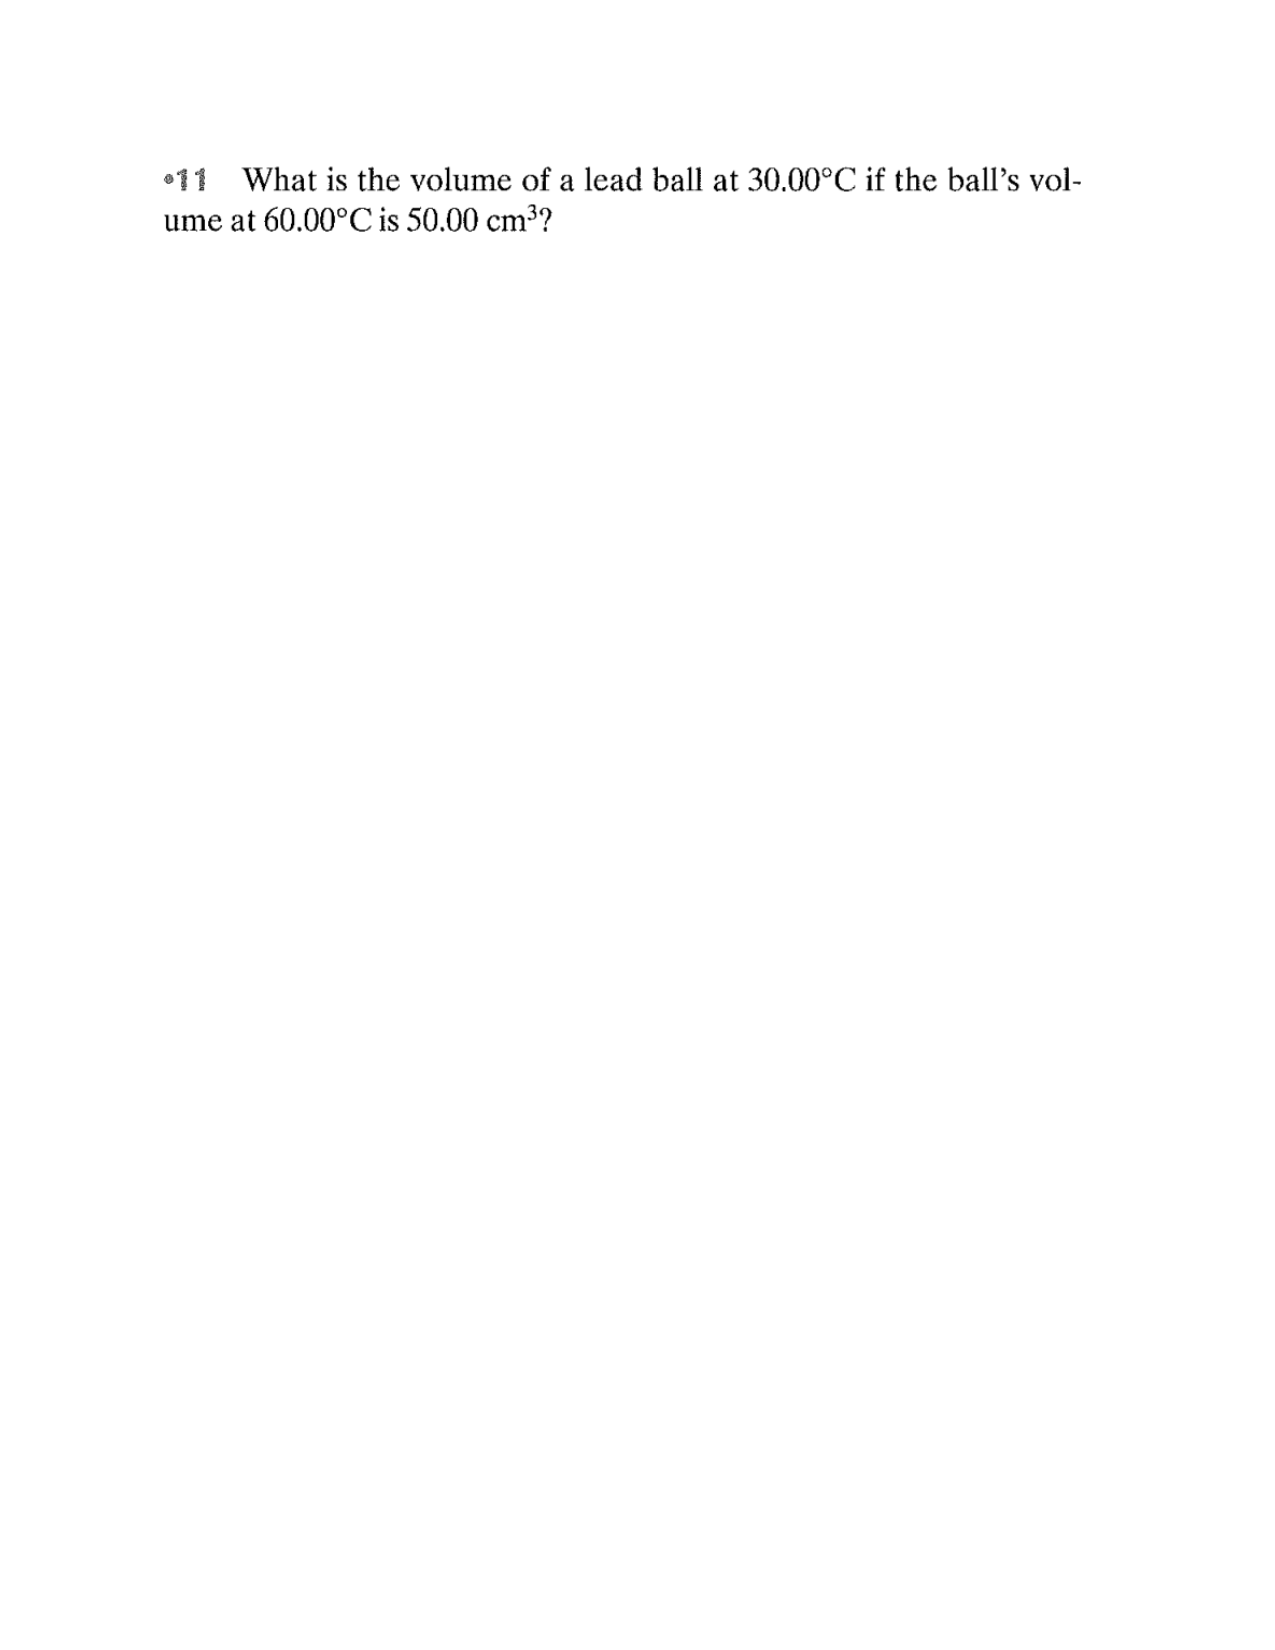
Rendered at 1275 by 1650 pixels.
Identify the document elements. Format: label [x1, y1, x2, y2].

picture [150, 150, 1125, 247]
